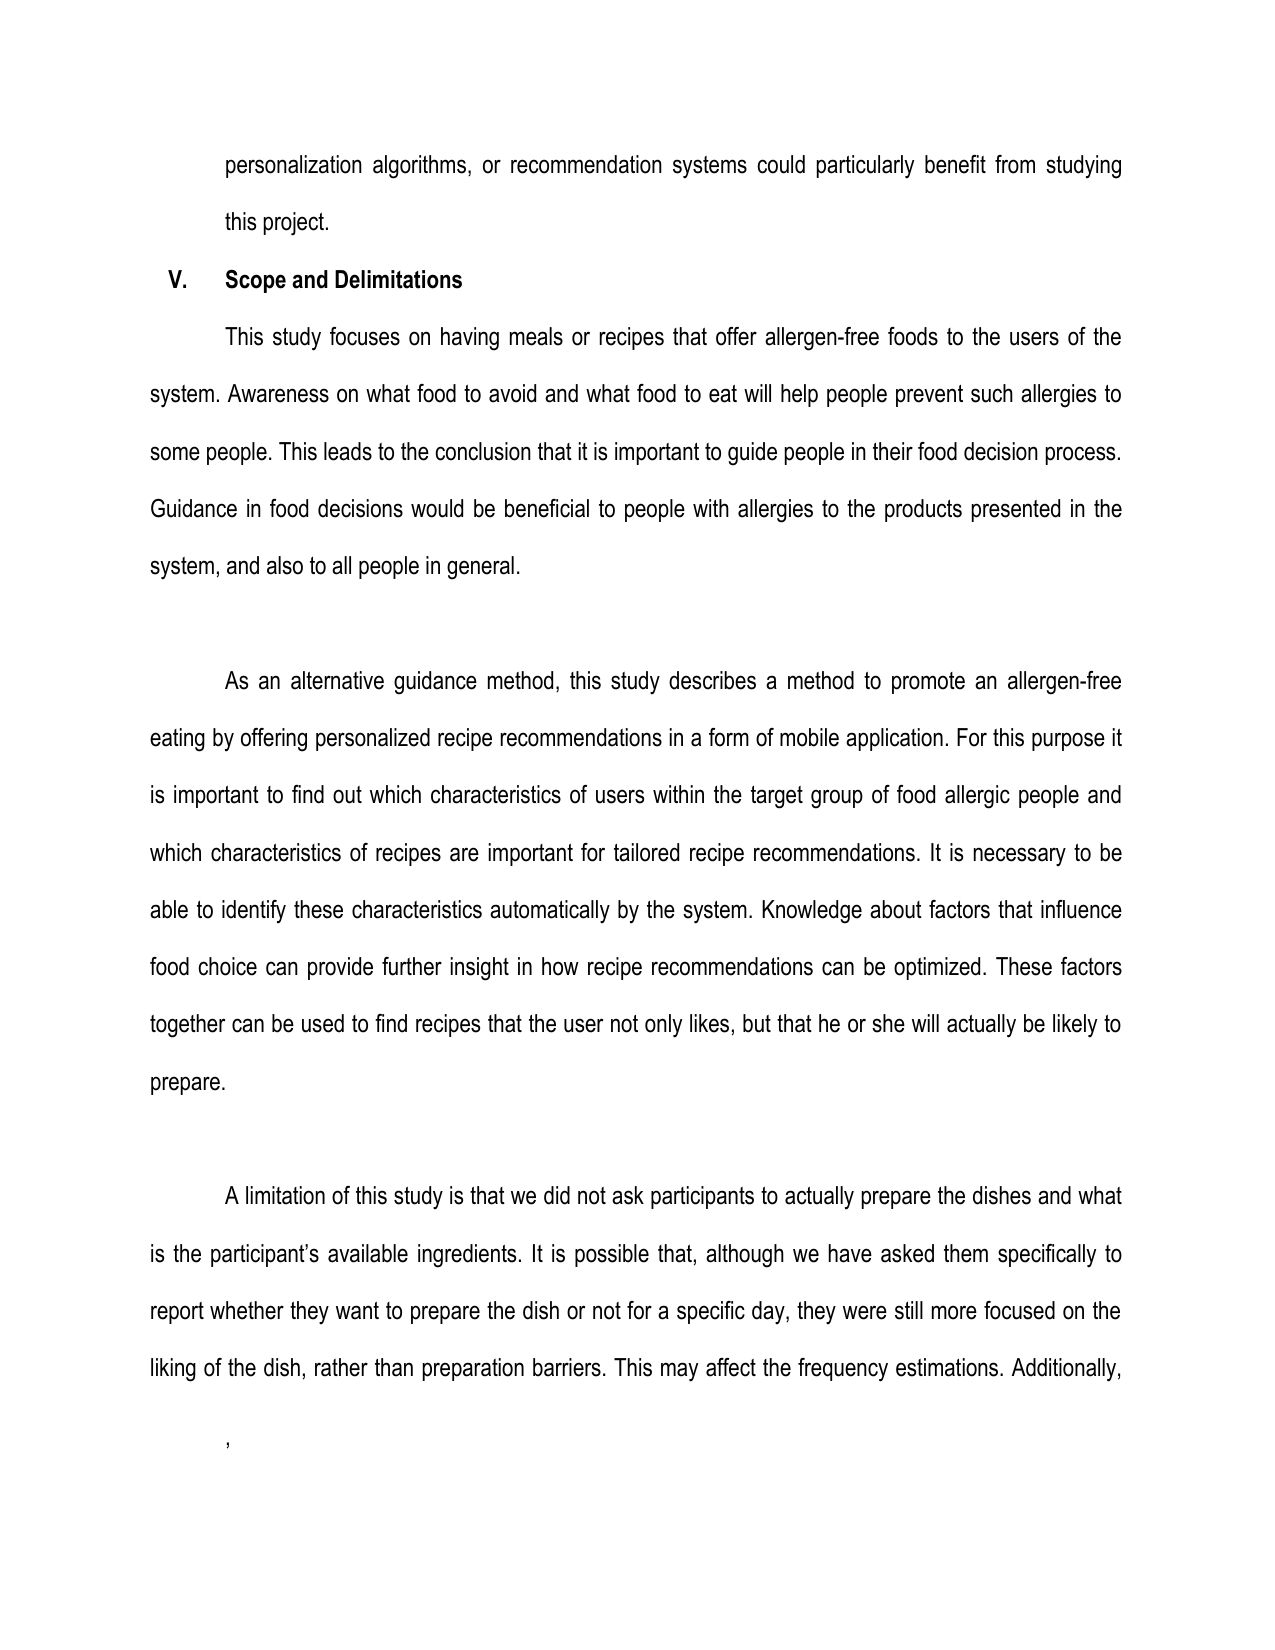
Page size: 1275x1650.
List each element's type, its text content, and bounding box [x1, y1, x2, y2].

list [187, 150, 1125, 236]
text As an alternative guidance method, this study describes a method to promote an allergen-free eating by offering personalized recipe recommendations in a form of mobile application. For this purpose it is important to find out which characteristics of users within the target group of food allergic people and which characteristics of recipes are important for tailored recipe recommendations. It is necessary to be able to identify these characteristics automatically by the system. Knowledge about factors that influence food choice can provide further insight in how recipe recommendations can be optimized. These factors together can be used to find recipes that the user not only likes, but that he or she will actually be likely to prepare. [150, 666, 1125, 1095]
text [150, 1181, 1125, 1382]
text This study focuses on having meals or recipes that offer allergen-free foods to the users of the system. Awareness on what food to avoid and what food to eat will help people prevent such allergies to some people. This leads to the conclusion that it is important to guide people in their food decision process. Guidance in food decisions would be beneficial to people with allergies to the products presented in the system, and also to all people in general. [150, 322, 1125, 580]
list Scope and Delimitations [187, 264, 1125, 293]
